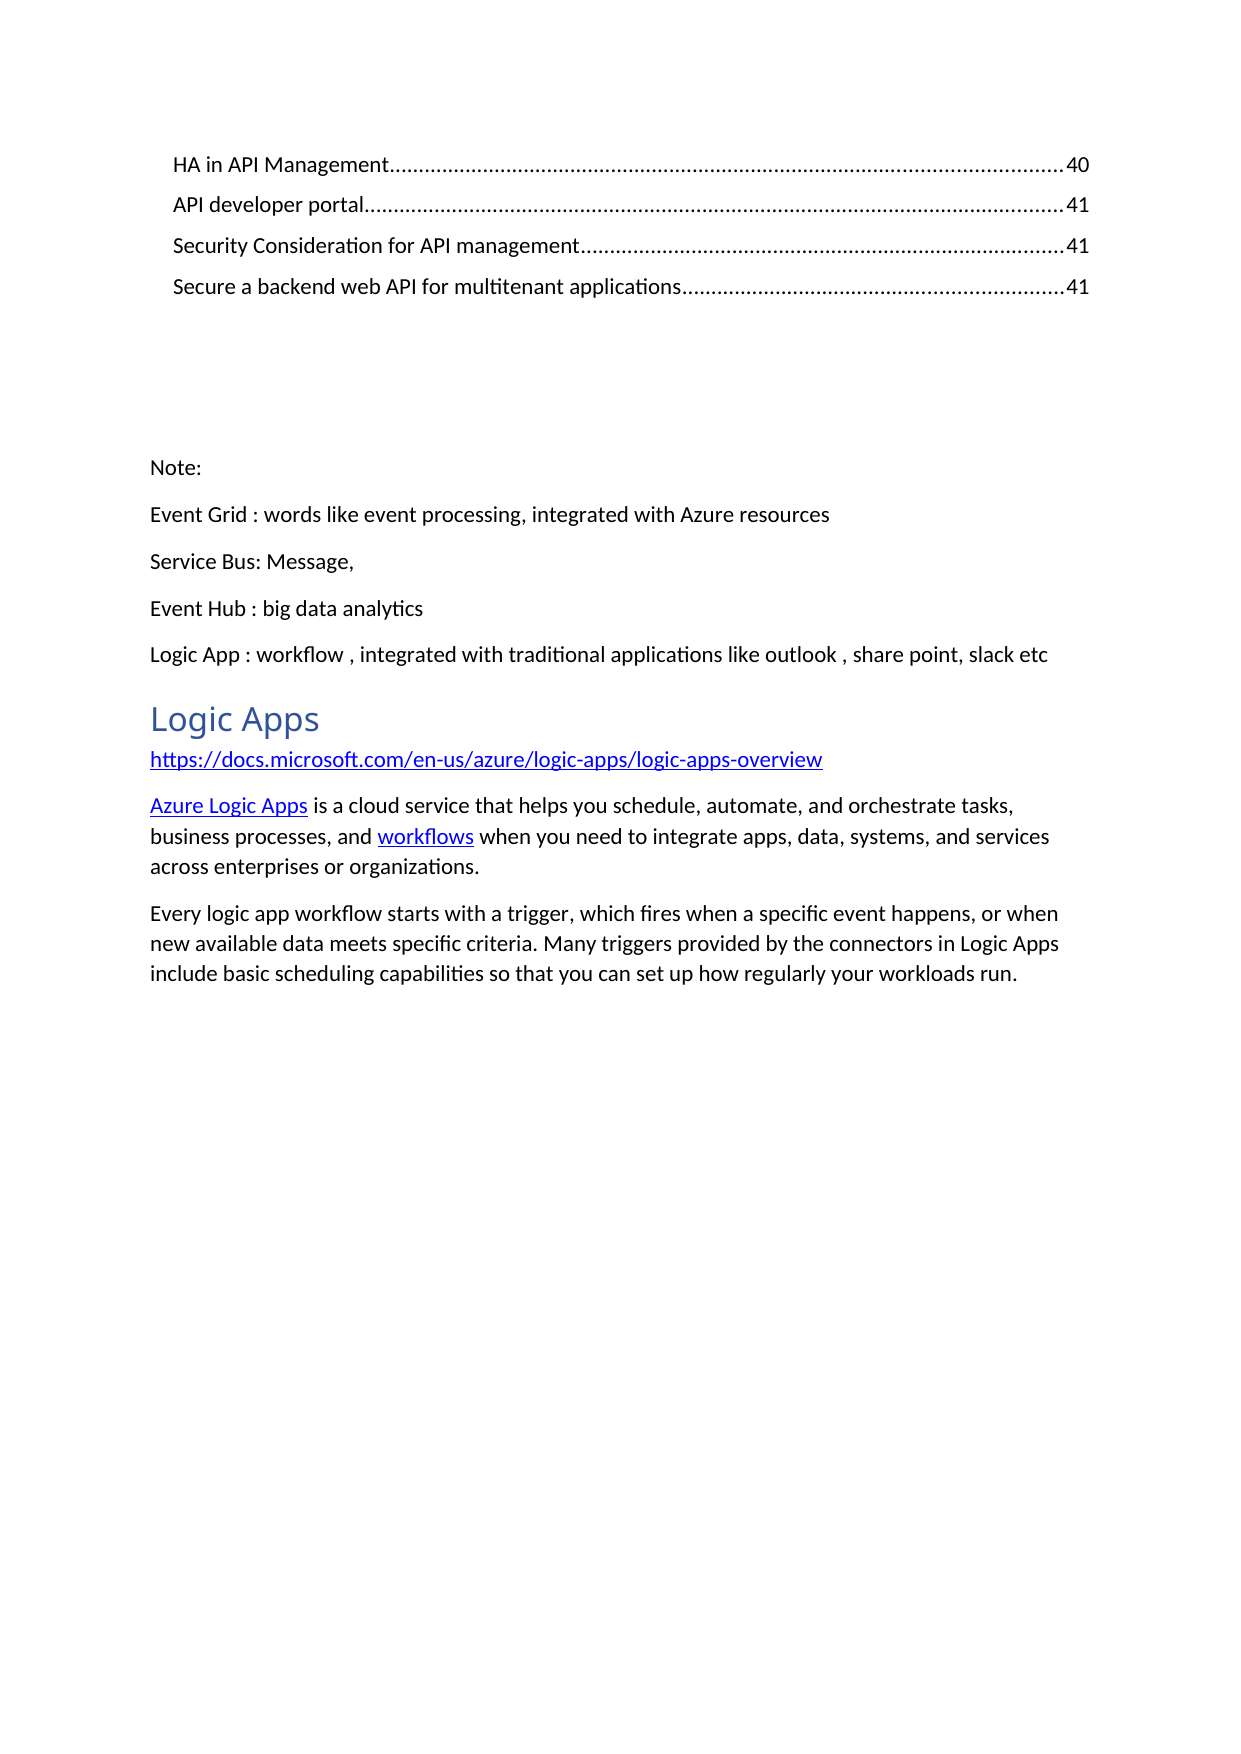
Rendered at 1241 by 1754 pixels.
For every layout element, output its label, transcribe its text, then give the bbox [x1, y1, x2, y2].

text Every logic app workflow starts with a trigger, which fires when a specific event happens, or when new available data meets specific criteria. Many triggers provided by the connectors in Logic Apps include basic scheduling capabilities so that you can set up how regularly your workloads run. [150, 899, 1090, 987]
text https://docs.microsoft.com/en-us/azure/logic-apps/logic-apps-overview [150, 745, 1090, 773]
text Service Bus: Message, [150, 547, 1090, 575]
text Event Grid : words like event processing, integrated with Azure resources [150, 500, 1090, 528]
subtitle Logic Apps [150, 696, 1090, 741]
text Azure Logic Apps is a cloud service that helps you schedule, automate, and orchestrate tasks, business processes, and workflows when you need to integrate apps, data, systems, and services across enterprises or organizations. [150, 792, 1090, 880]
text Logic App : workflow , integrated with traditional applications like outlook , share point, slack etc [150, 641, 1090, 669]
text Note: [150, 453, 1090, 481]
text Event Hub : big data analytics [150, 594, 1090, 622]
